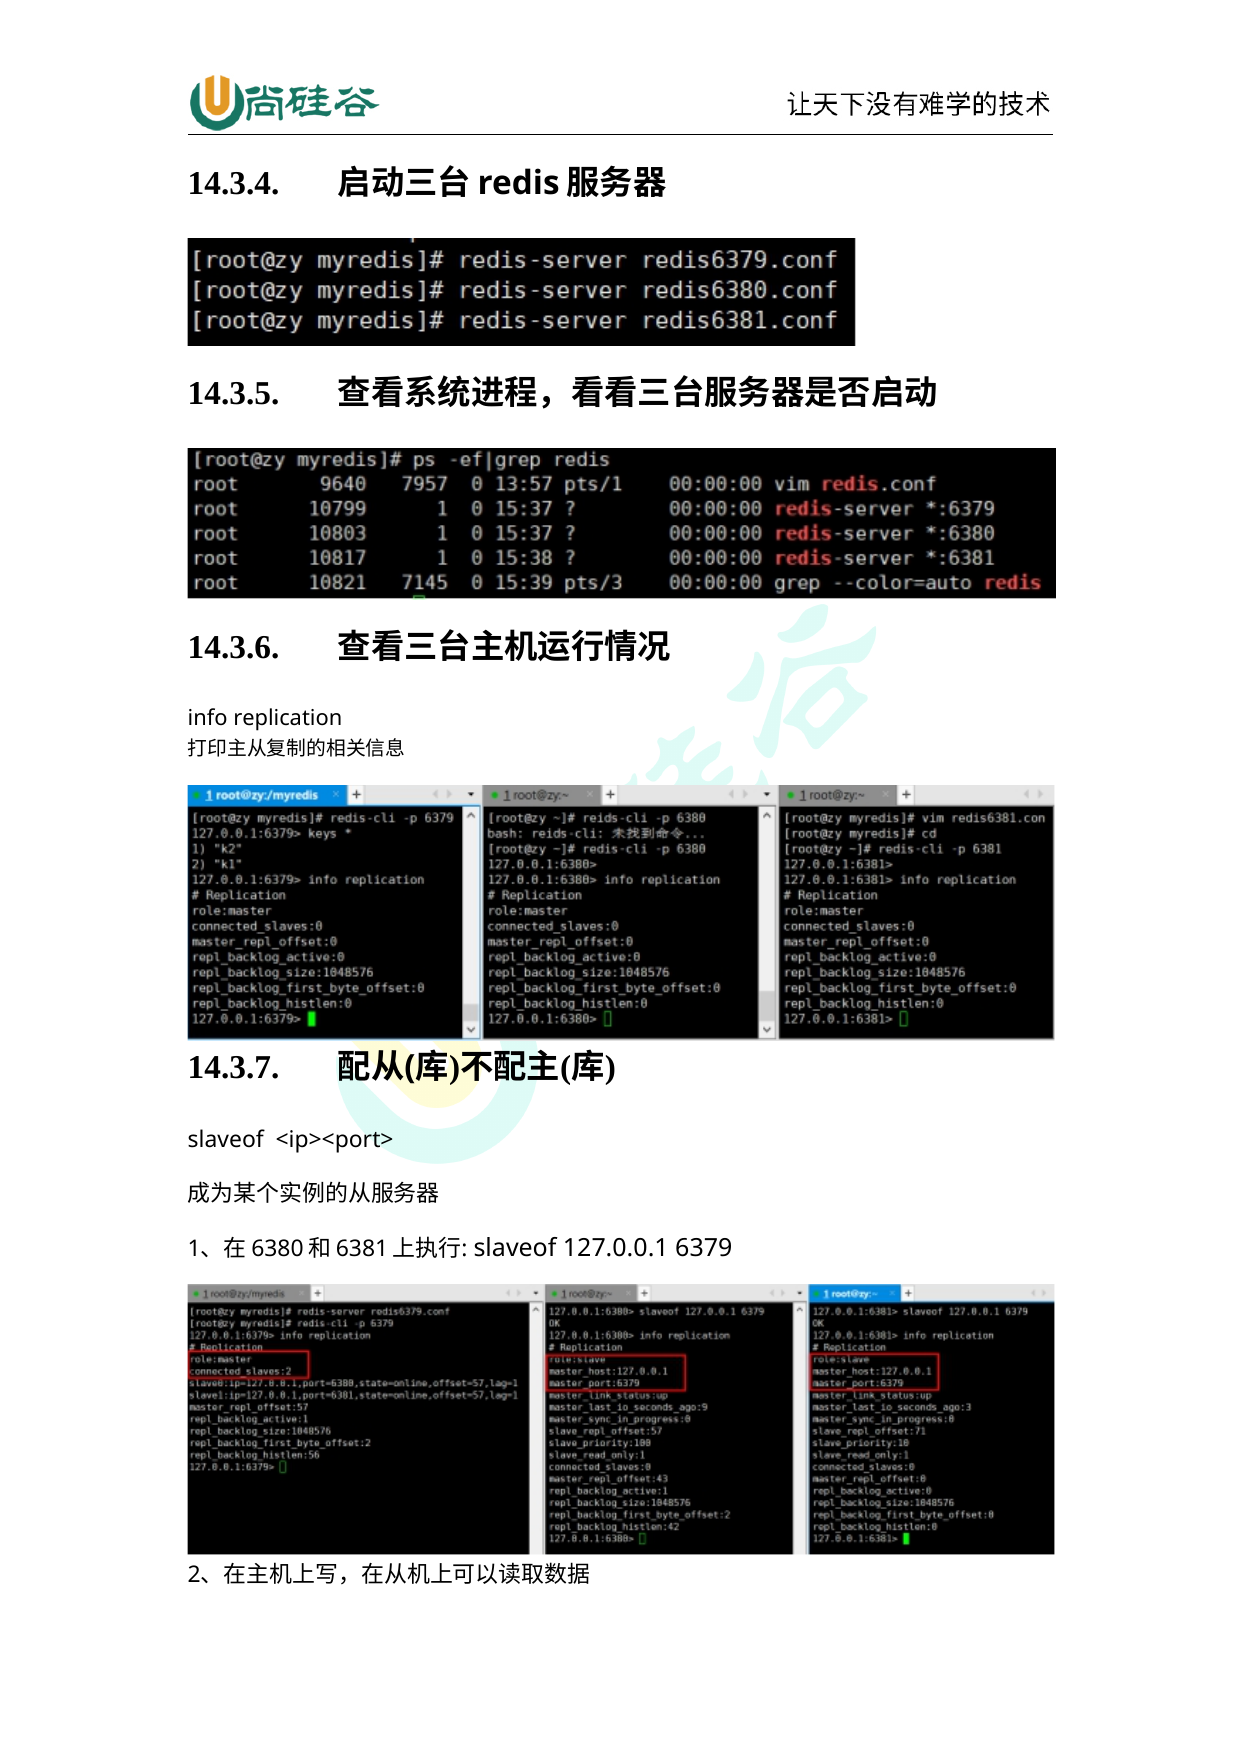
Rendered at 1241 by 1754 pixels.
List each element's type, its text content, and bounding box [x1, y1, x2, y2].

picture [187, 448, 1056, 600]
picture [187, 73, 1053, 132]
text 2、在主机上写，在从机上可以读取数据 [187, 1556, 1053, 1589]
text 1、在6380和6381上执行: slaveof 127.0.0.1 6379 [187, 1229, 1053, 1263]
list 查看三台主机运行情况 [187, 620, 1053, 668]
list 启动三台redis服务器 [187, 156, 1053, 204]
list 配从(库)不配主(库) [187, 1041, 1053, 1089]
list 查看系统进程，看看三台服务器是否启动 [187, 366, 1053, 414]
picture [187, 1284, 1056, 1556]
text 成为某个实例的从服务器 [187, 1175, 1053, 1208]
text 打印主从复制的相关信息 [187, 732, 1053, 761]
picture [187, 785, 1056, 1041]
text slaveof <ip><port> [187, 1123, 1053, 1154]
picture [187, 238, 857, 346]
text info replication [187, 702, 1053, 732]
